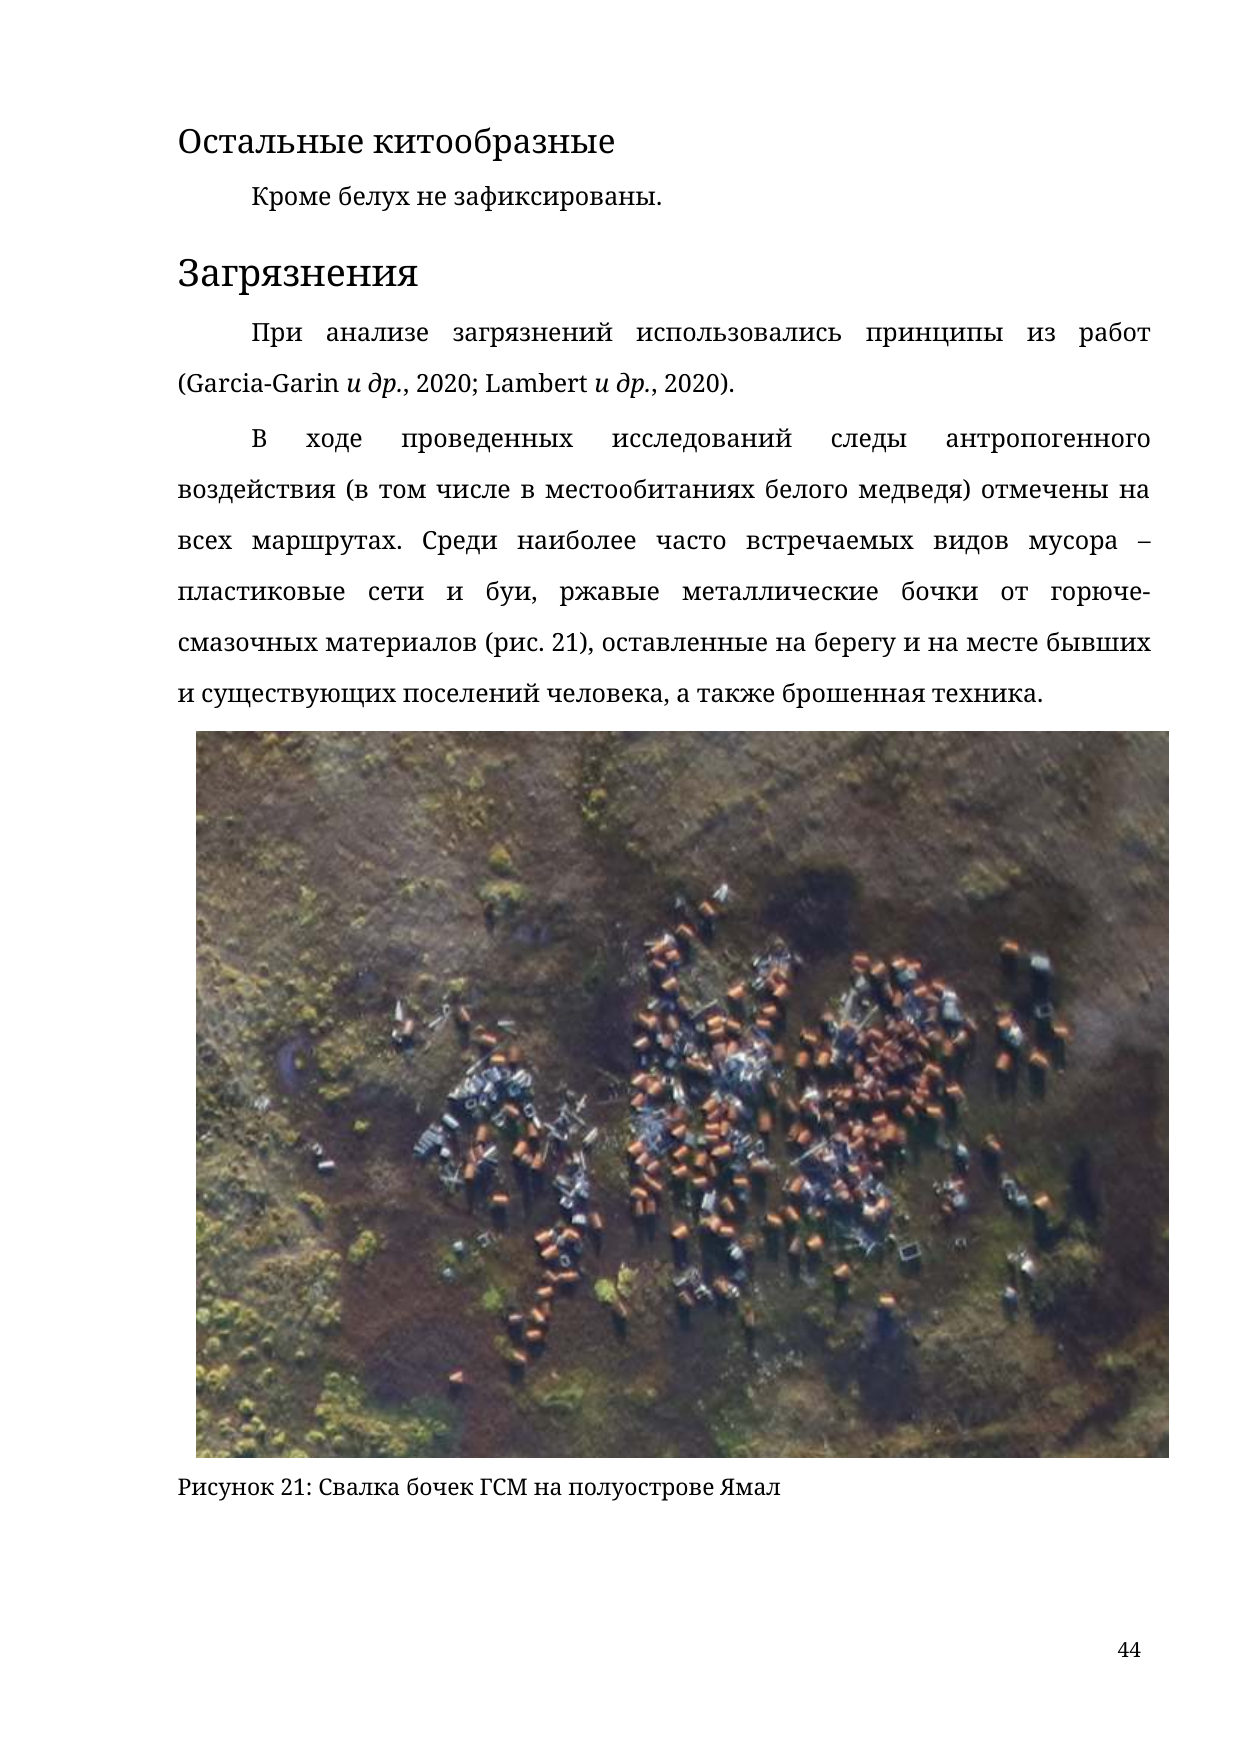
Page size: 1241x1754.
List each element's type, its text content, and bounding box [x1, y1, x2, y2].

subtitle Остальные китообразные [177, 118, 1152, 163]
text При анализе загрязнений использовались принципы из работ (Garcia-Garin и др., 2020; Lambert и др., 2020). [177, 315, 1152, 400]
text Рисунок 21: Свалка бочек ГСМ на полуострове Ямал [177, 1471, 1152, 1502]
picture [196, 731, 1169, 1458]
text В ходе проведенных исследований следы антропогенного воздействия (в том числе в местообитаниях белого медведя) отмечены на всех маршрутах. Среди наиболее часто встречаемых видов мусора – пластиковые сети и буи, ржавые металлические бочки от горюче-смазочных материалов (рис. 21), оставленные на берегу и на месте бывших и существующих поселений человека, а также брошенная техника. [177, 421, 1152, 710]
subtitle Загрязнения [177, 247, 1152, 298]
text Кроме белух не зафиксированы. [177, 179, 1152, 213]
